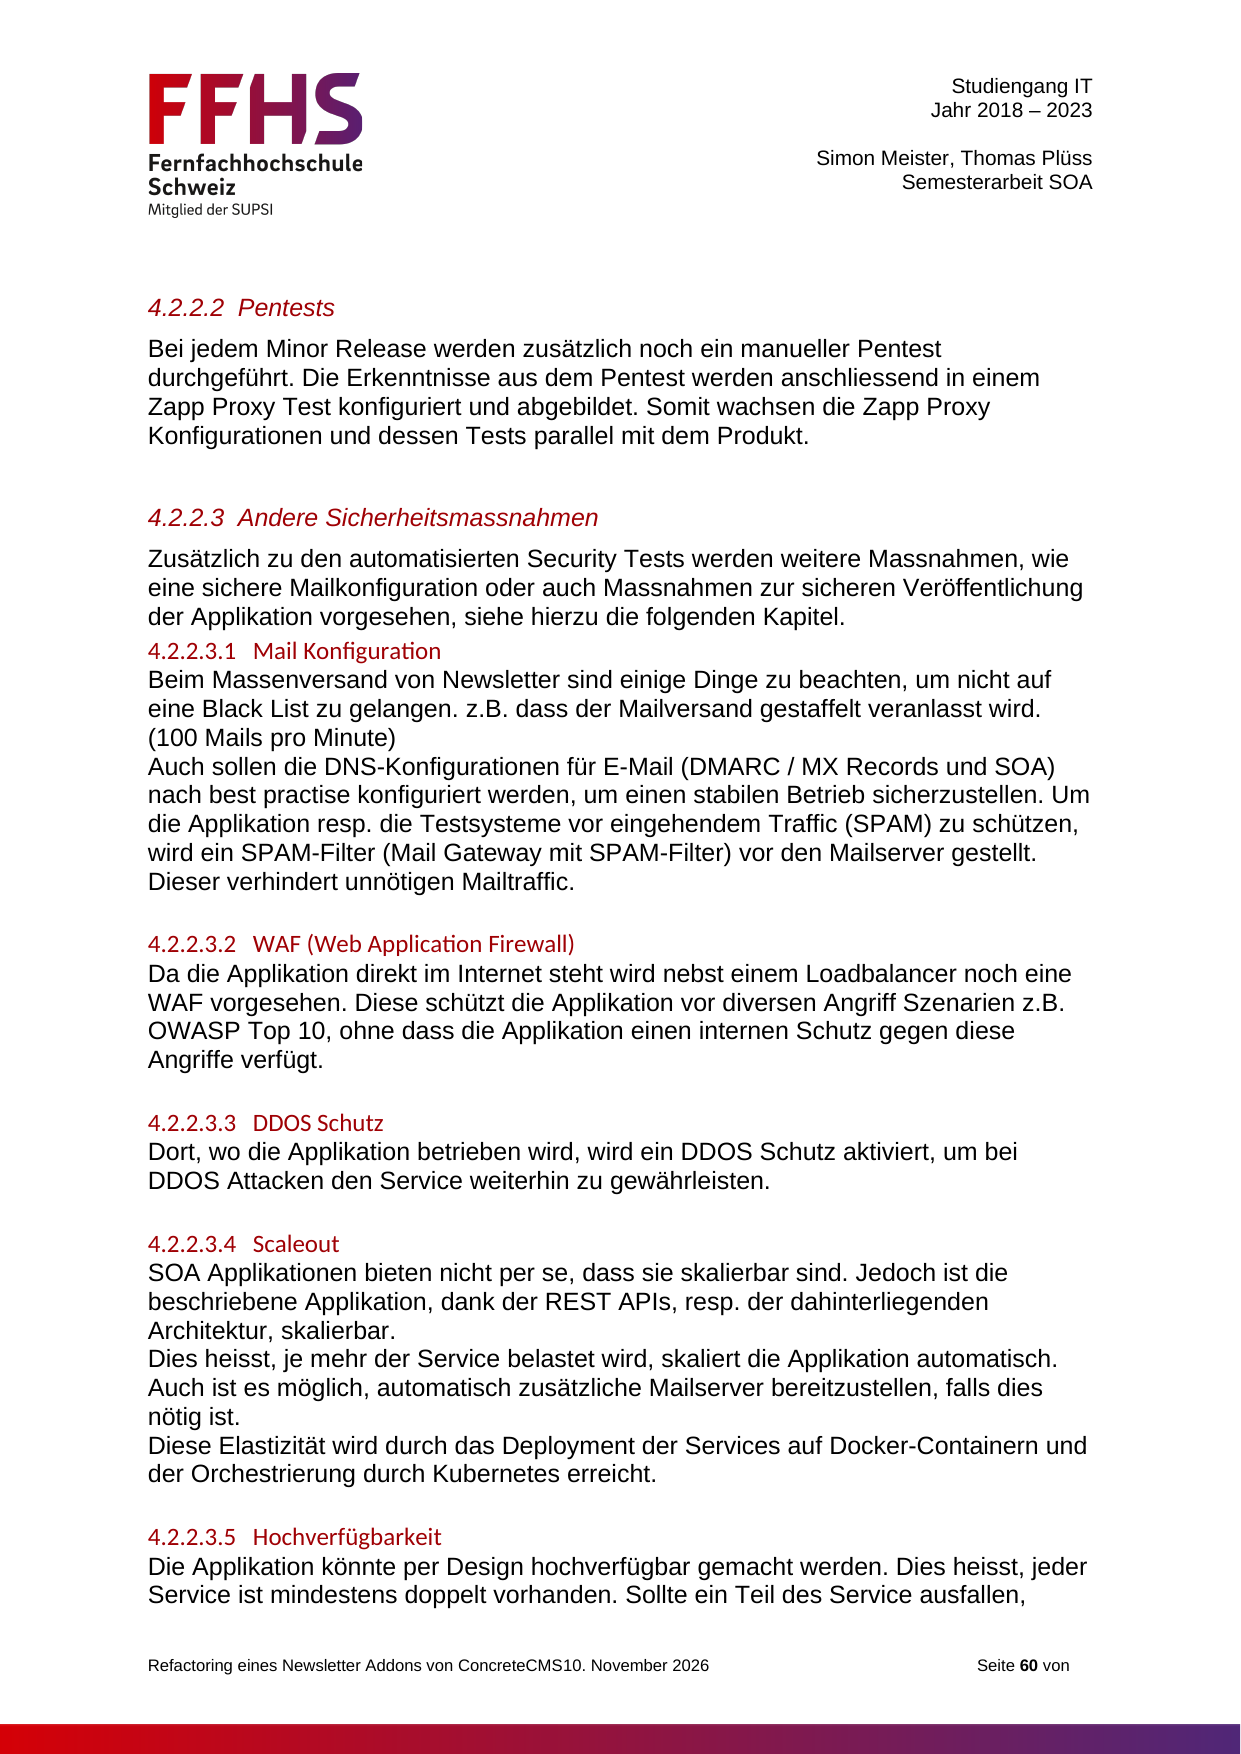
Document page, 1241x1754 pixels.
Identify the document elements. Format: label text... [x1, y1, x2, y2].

subtitle DDOS Schutz [148, 1107, 1092, 1137]
text Auch sollen die DNS-Konfigurationen für E-Mail (DMARC / MX Records und SOA) nach best practise konfiguriert werden, um einen stabilen Betrieb sicherzustellen. Um die Applikation resp. die Testsysteme vor eingehendem Traffic (SPAM) zu schützen, wird ein SPAM-Filter (Mail Gateway mit SPAM-Filter) vor den Mailserver gestellt. Dieser verhindert unnötigen Mailtraffic. [148, 752, 1092, 895]
text Beim Massenversand von Newsletter sind einige Dinge zu beachten, um nicht auf eine Black List zu gelangen. z.B. dass der Mailversand gestaffelt veranlasst wird. (100 Mails pro Minute) [148, 665, 1092, 752]
text Auch ist es möglich, automatisch zusätzliche Mailserver bereitzustellen, falls dies nötig ist. [148, 1373, 1092, 1431]
subtitle Scaleout [148, 1228, 1092, 1258]
text Diese Elastizität wird durch das Deployment der Services auf Docker-Containern und der Orchestrierung durch Kubernetes erreicht. [148, 1431, 1092, 1488]
subtitle Pentests [148, 293, 1092, 322]
text SOA Applikationen bieten nicht per se, dass sie skalierbar sind. Jedoch ist die beschriebene Applikation, dank der REST APIs, resp. der dahinterliegenden Architektur, skalierbar. [148, 1258, 1092, 1344]
subtitle WAF (Web Application Firewall) [148, 928, 1092, 959]
subtitle Mail Konfiguration [148, 635, 1092, 665]
subtitle Hochverfügbarkeit [148, 1521, 1092, 1552]
picture [148, 73, 363, 218]
subtitle Andere Sicherheitsmassnahmen [148, 503, 1092, 532]
text Zusätzlich zu den automatisierten Security Tests werden weitere Massnahmen, wie eine sichere Mailkonfiguration oder auch Massnahmen zur sicheren Veröffentlichung der Applikation vorgesehen, siehe hierzu die folgenden Kapitel. [148, 544, 1092, 631]
text Bei jedem Minor Release werden zusätzlich noch ein manueller Pentest durchgeführt. Die Erkenntnisse aus dem Pentest werden anschliessend in einem Zapp Proxy Test konfiguriert und abgebildet. Somit wachsen die Zapp Proxy Konfigurationen und dessen Tests parallel mit dem Produkt. [148, 334, 1092, 449]
text Da die Applikation direkt im Internet steht wird nebst einem Loadbalancer noch eine WAF vorgesehen. Diese schützt die Applikation vor diversen Angriff Szenarien z.B. OWASP Top 10, ohne dass die Applikation einen internen Schutz gegen diese Angriffe verfügt. [148, 959, 1092, 1074]
text Dies heisst, je mehr der Service belastet wird, skaliert die Applikation automatisch. [148, 1344, 1092, 1373]
picture [0, 1724, 1241, 1754]
text Dort, wo die Applikation betrieben wird, wird ein DDOS Schutz aktiviert, um bei DDOS Attacken den Service weiterhin zu gewährleisten. [148, 1137, 1092, 1195]
